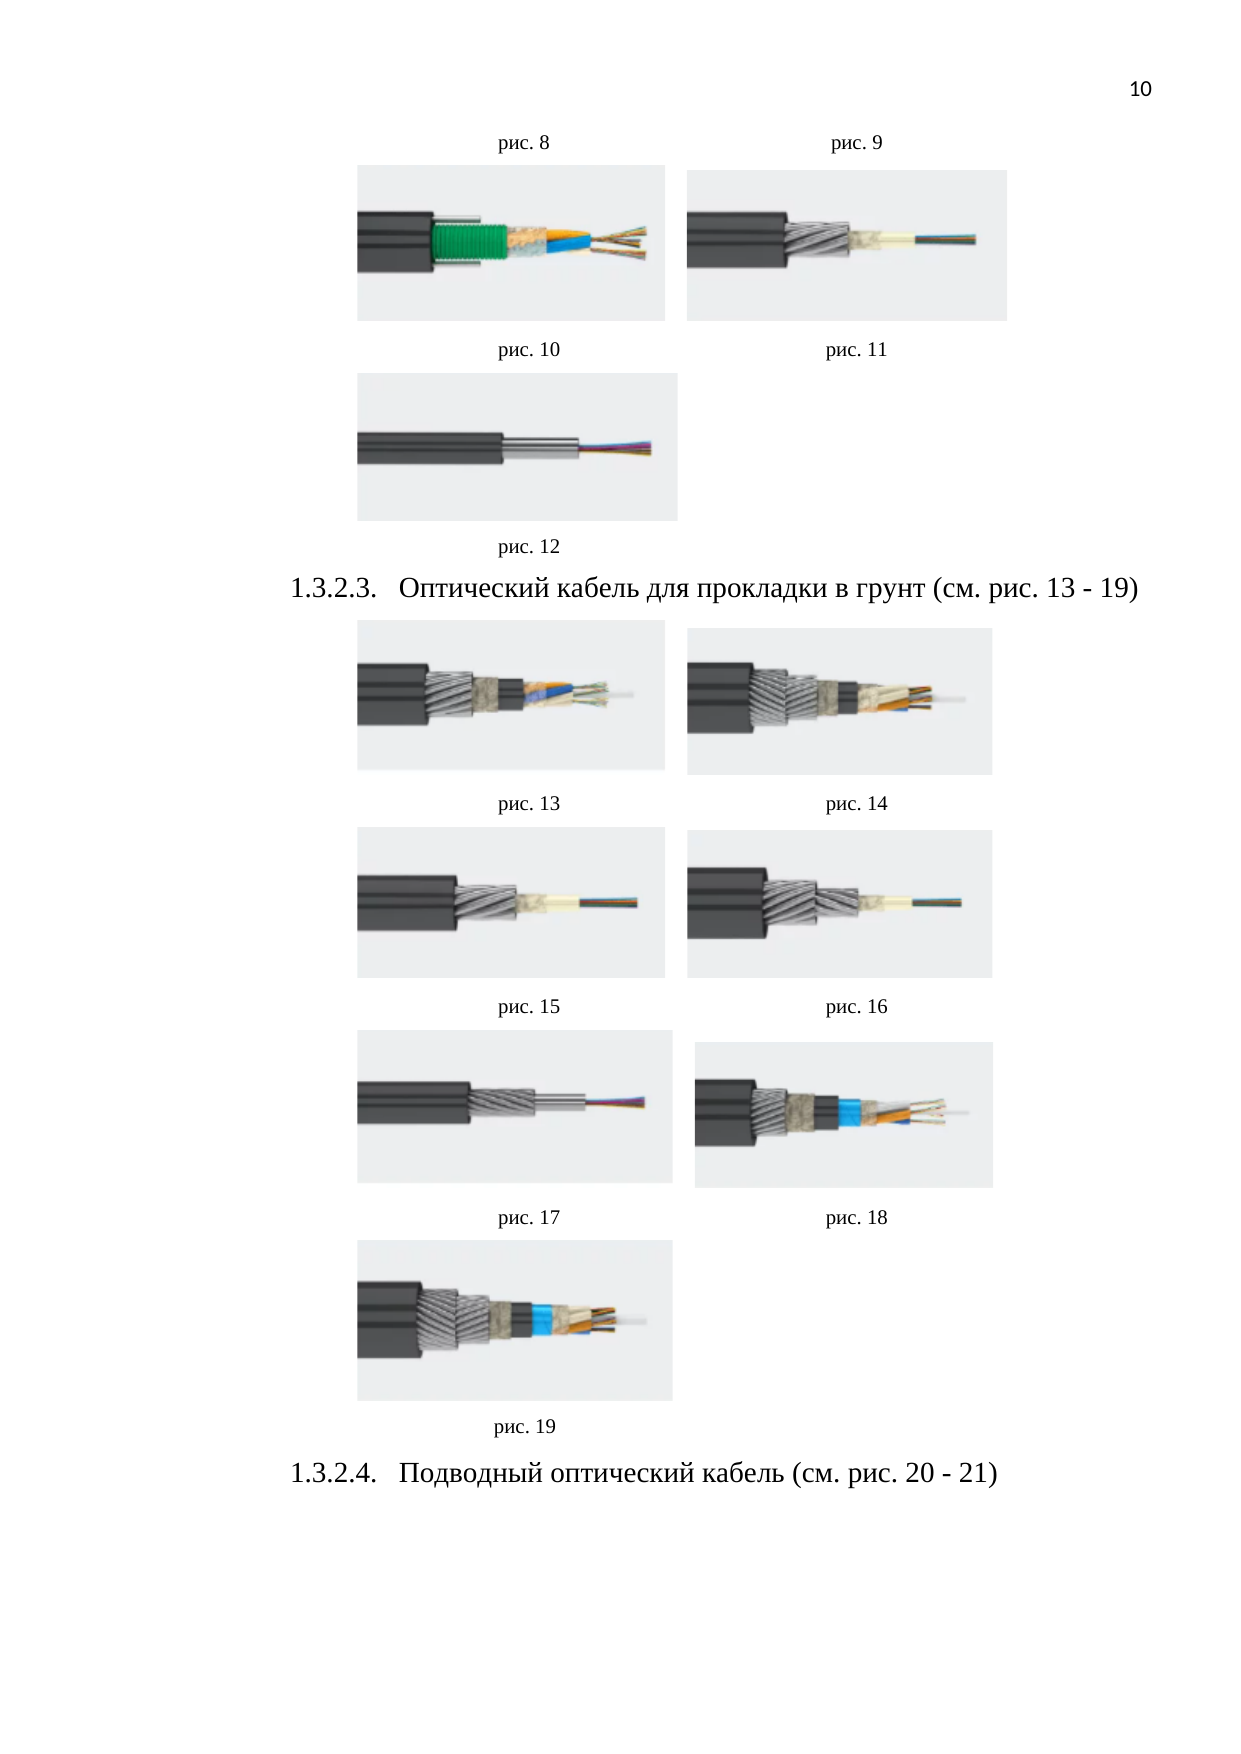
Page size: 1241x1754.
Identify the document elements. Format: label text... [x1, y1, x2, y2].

picture [357, 373, 678, 521]
list Подводный оптический кабель (см. рис. 20 - 21) [290, 1455, 1152, 1488]
list рис. 12 [357, 534, 1152, 558]
list рис. 19 [357, 1414, 1152, 1438]
picture [687, 830, 993, 978]
list рис. 8 рис. 9 [357, 130, 1152, 154]
picture [686, 170, 1008, 321]
list рис. 17 рис. 18 [357, 1205, 1152, 1229]
list рис. 13 рис. 14 [357, 791, 1152, 815]
picture [357, 620, 666, 775]
picture [357, 1240, 673, 1401]
picture [357, 827, 666, 978]
list рис. 10 рис. 11 [357, 337, 1152, 361]
picture [357, 1030, 673, 1188]
list Оптический кабель для прокладки в грунт (см. рис. 13 - 19) [290, 570, 1152, 604]
picture [694, 1042, 994, 1188]
picture [357, 165, 665, 321]
list рис. 15 рис. 16 [357, 994, 1152, 1018]
picture [687, 628, 993, 775]
